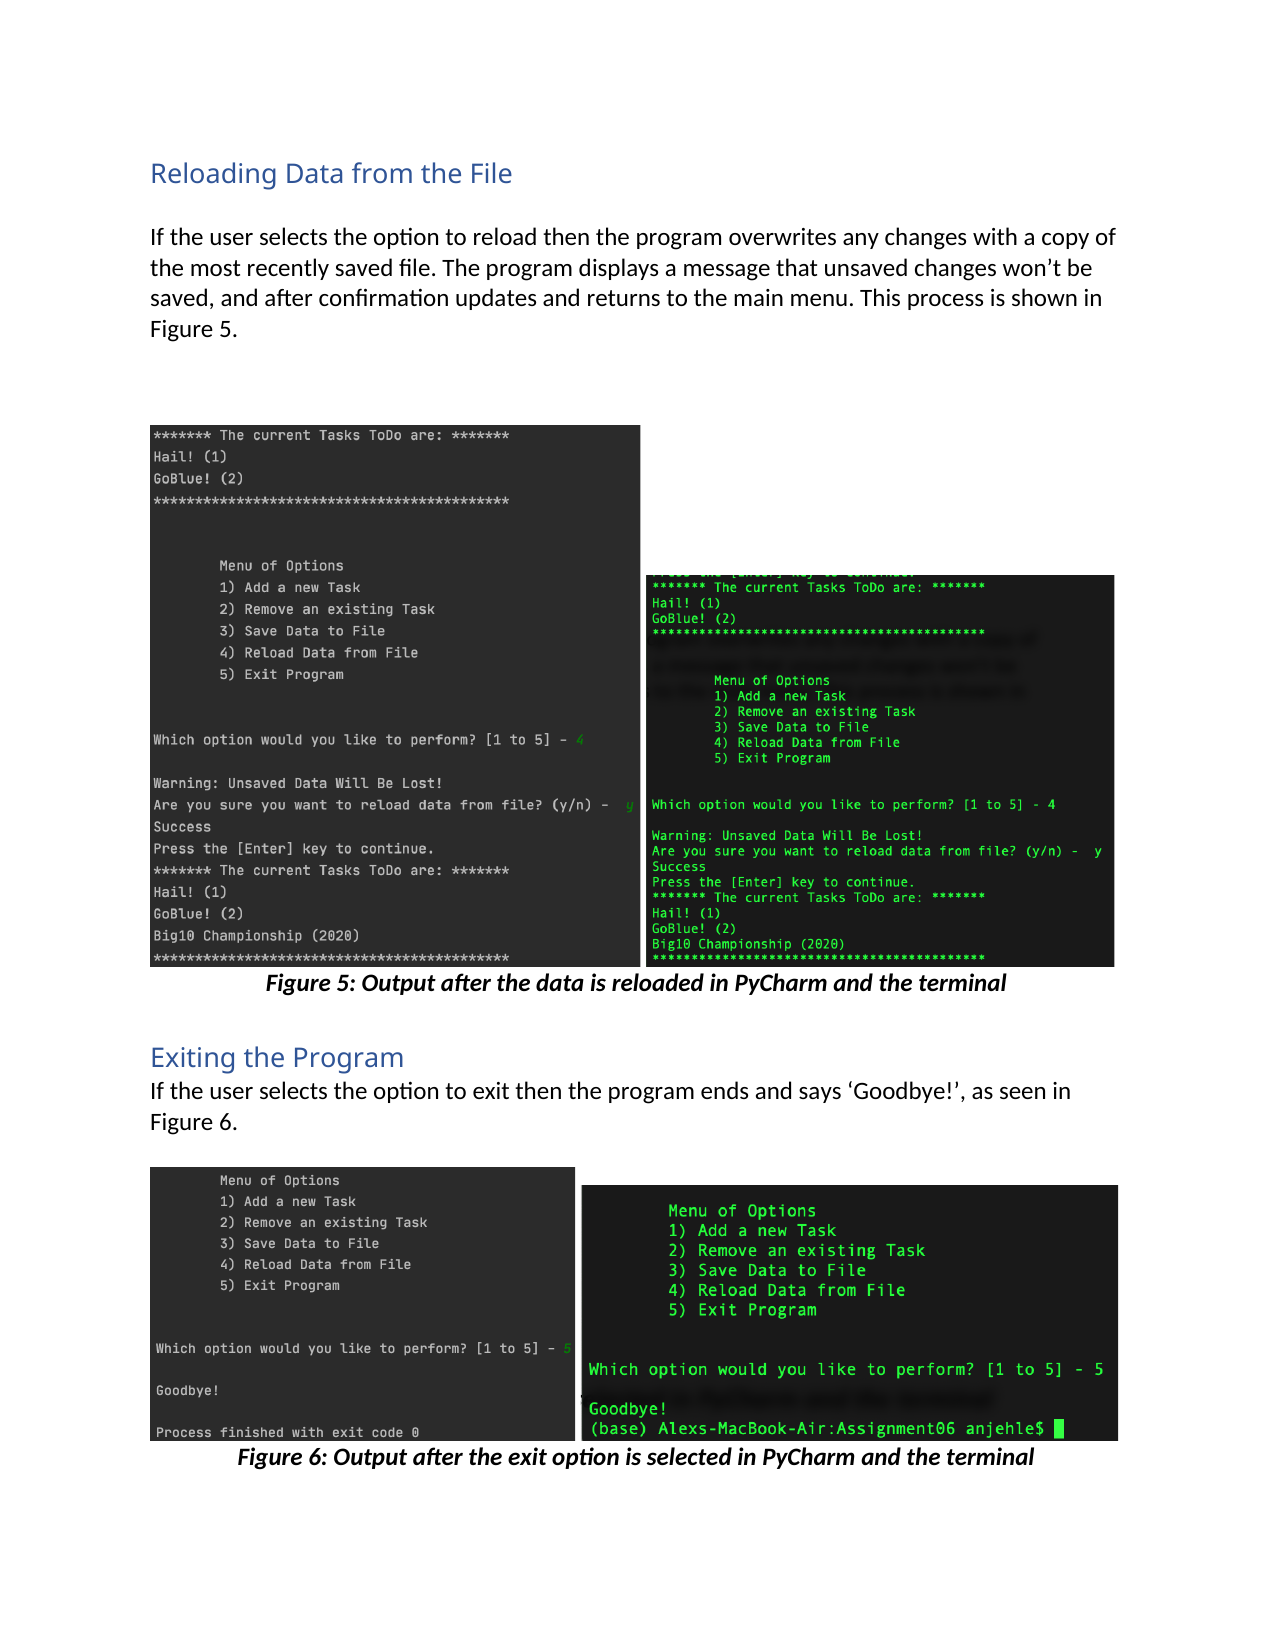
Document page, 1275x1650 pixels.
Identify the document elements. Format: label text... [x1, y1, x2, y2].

subtitle Reloading Data from the File [150, 154, 1125, 191]
picture [150, 1167, 576, 1441]
text If the user selects the option to exit then the program ends and says ‘Goodbye!’, as seen in Figure 6. [150, 1075, 1125, 1136]
text Figure 6: Output after the exit option is selected in PyCharm and the terminal [150, 1441, 1125, 1471]
text If the user selects the option to reload then the program overwrites any changes with a copy of the most recently saved file. The program displays a message that unsaved changes won’t be saved, and after confirmation updates and returns to the main menu. This process is shown in Figure 5. [150, 222, 1125, 344]
picture [646, 575, 1115, 967]
picture [580, 1185, 1119, 1441]
subtitle Exiting the Program [150, 1038, 1125, 1075]
text Figure 5: Output after the data is reloaded in PyCharm and the terminal [150, 967, 1125, 997]
picture [150, 425, 641, 967]
